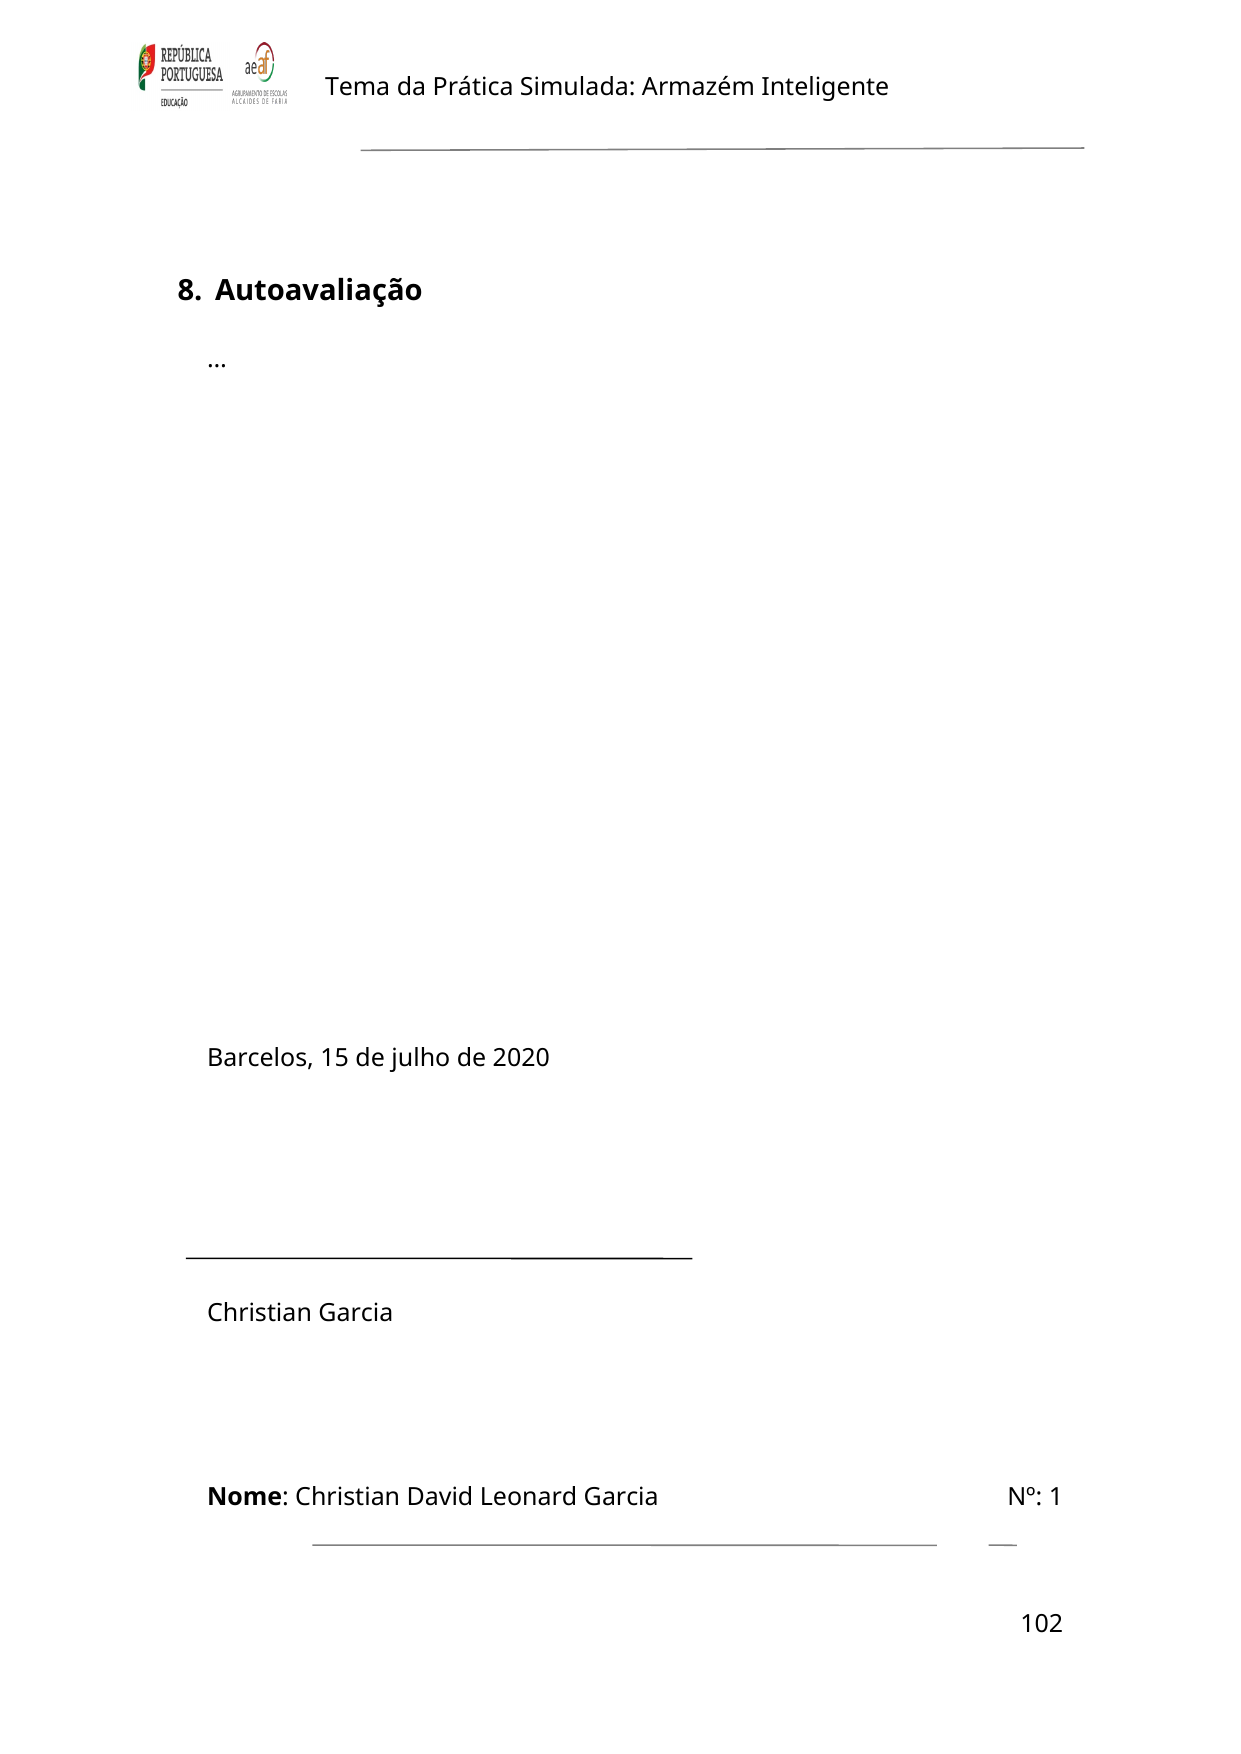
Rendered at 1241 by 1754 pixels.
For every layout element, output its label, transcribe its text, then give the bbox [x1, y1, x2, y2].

title Autoavaliação [177, 269, 1063, 309]
picture [232, 42, 287, 104]
text Barcelos, 15 de julho de 2020 [177, 1040, 1063, 1074]
text Christian Garcia [177, 1294, 1063, 1328]
picture [130, 42, 231, 111]
text … [177, 341, 1063, 375]
